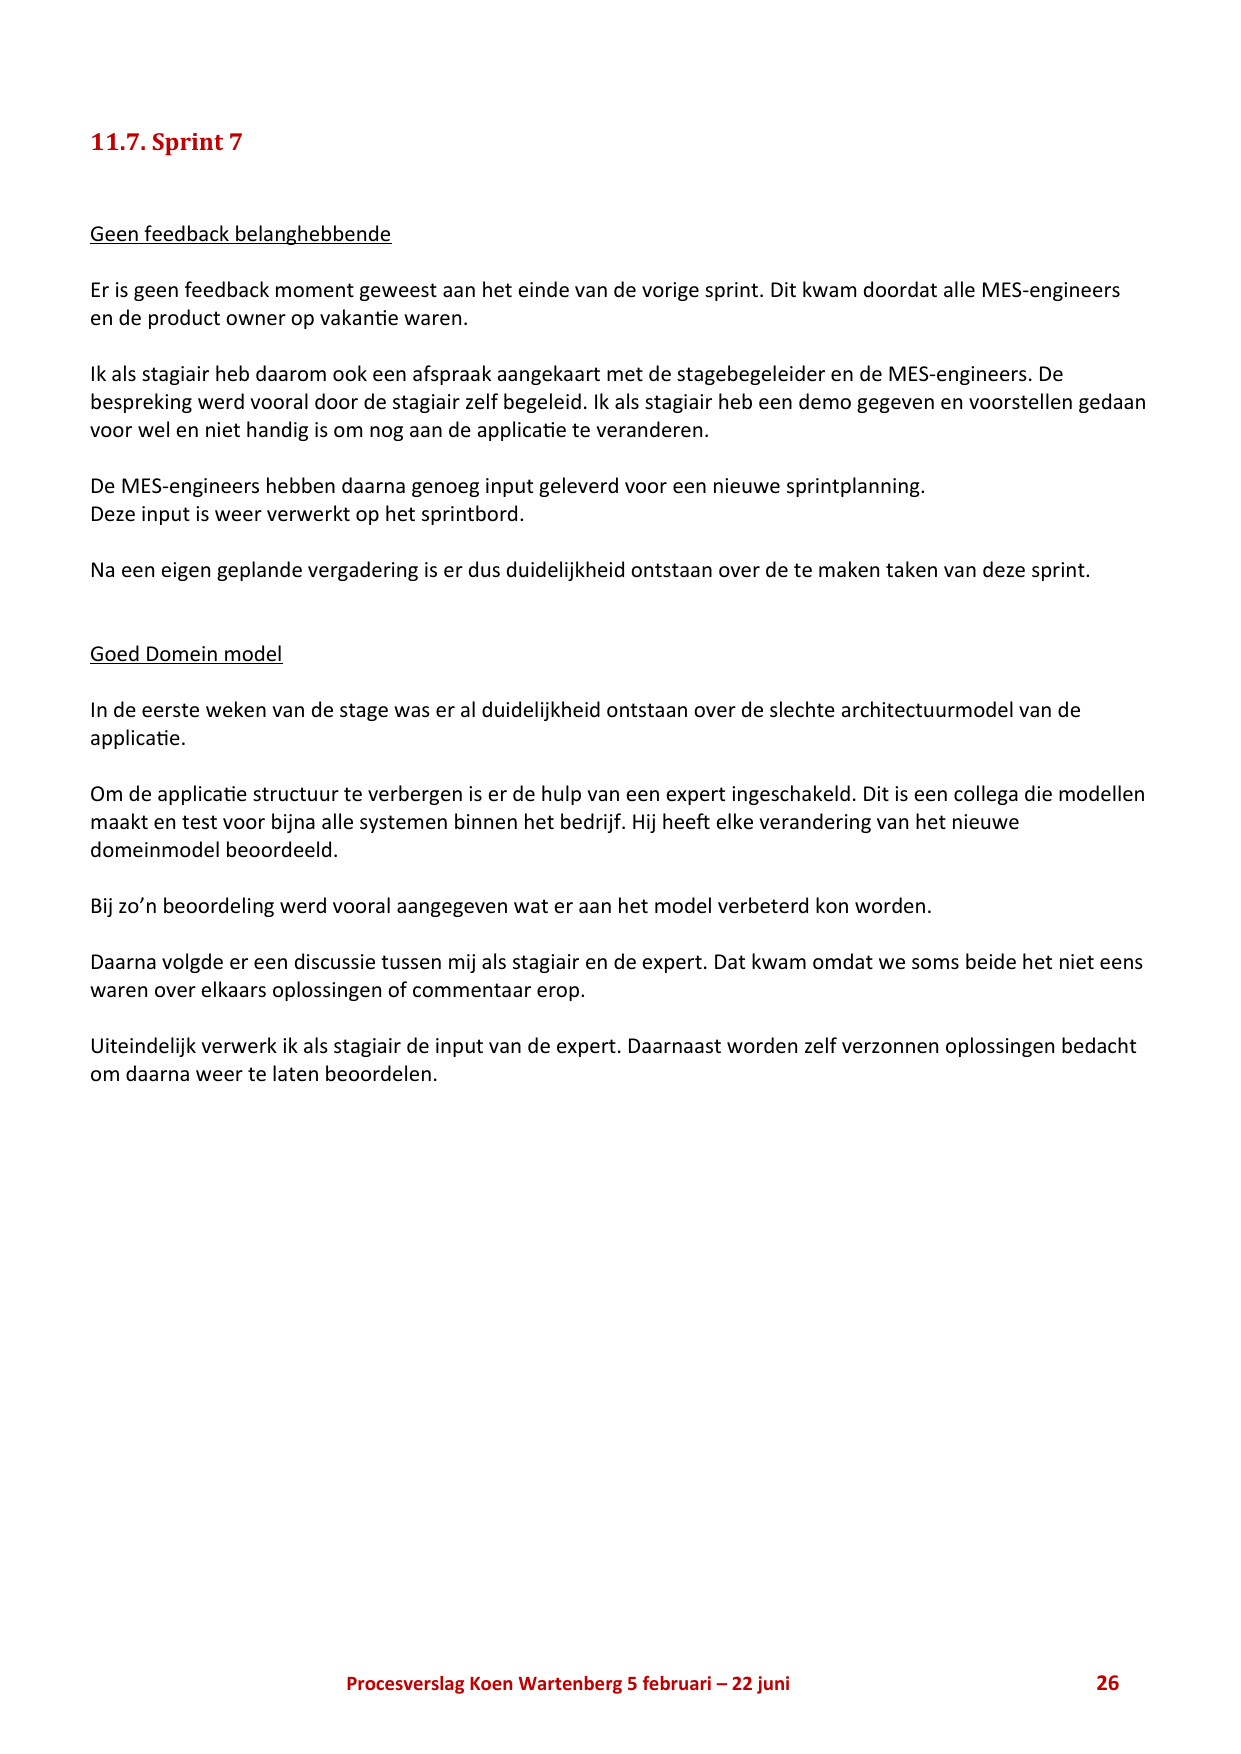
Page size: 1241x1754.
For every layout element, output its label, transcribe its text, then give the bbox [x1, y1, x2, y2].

text Geen feedback belanghebbende [90, 219, 1150, 247]
text Goed Domein model [90, 639, 1150, 667]
text Deze input is weer verwerkt op het sprintbord. [90, 499, 1150, 527]
text De MES-engineers hebben daarna genoeg input geleverd voor een nieuwe sprintplanning. [90, 471, 1150, 499]
text Bij zo’n beoordeling werd vooral aangegeven wat er aan het model verbeterd kon worden. [90, 891, 1150, 919]
text Daarna volgde er een discussie tussen mij als stagiair en de expert. Dat kwam omdat we soms beide het niet eens waren over elkaars oplossingen of commentaar erop. [90, 947, 1150, 1003]
text In de eerste weken van de stage was er al duidelijkheid ontstaan over de slechte architectuurmodel van de applicatie. [90, 695, 1150, 751]
subtitle Sprint 7 [90, 127, 1150, 156]
text Uiteindelijk verwerk ik als stagiair de input van de expert. Daarnaast worden zelf verzonnen oplossingen bedacht om daarna weer te laten beoordelen. [90, 1031, 1150, 1087]
text Om de applicatie structuur te verbergen is er de hulp van een expert ingeschakeld. Dit is een collega die modellen maakt en test voor bijna alle systemen binnen het bedrijf. Hij heeft elke verandering van het nieuwe domeinmodel beoordeeld. [90, 779, 1150, 863]
text Ik als stagiair heb daarom ook een afspraak aangekaart met de stagebegeleider en de MES-engineers. De bespreking werd vooral door de stagiair zelf begeleid. Ik als stagiair heb een demo gegeven en voorstellen gedaan voor wel en niet handig is om nog aan de applicatie te veranderen. [90, 359, 1150, 443]
text Na een eigen geplande vergadering is er dus duidelijkheid ontstaan over de te maken taken van deze sprint. [90, 555, 1150, 583]
text Er is geen feedback moment geweest aan het einde van de vorige sprint. Dit kwam doordat alle MES-engineers en de product owner op vakantie waren. [90, 275, 1150, 331]
